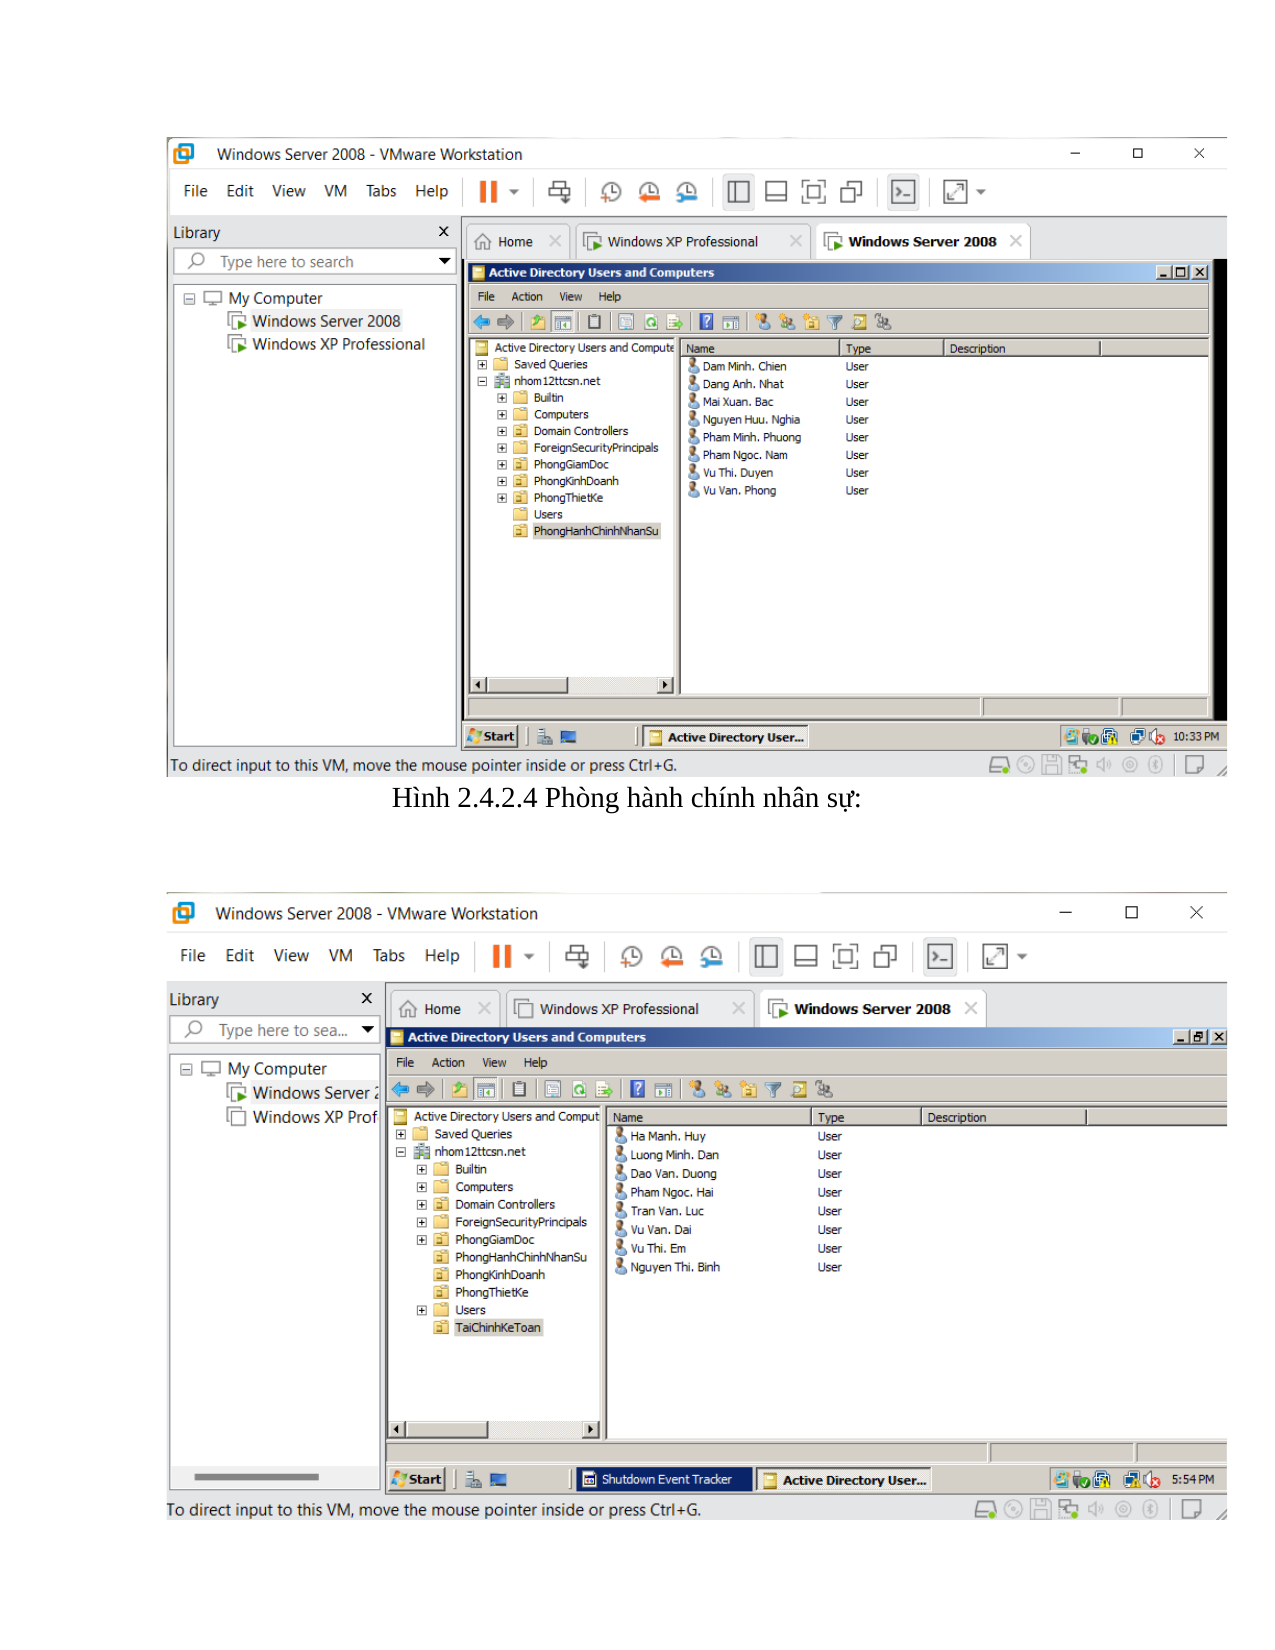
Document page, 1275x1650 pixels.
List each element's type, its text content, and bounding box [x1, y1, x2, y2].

picture [166, 892, 1228, 1520]
picture [166, 137, 1228, 777]
text Hình 2.4.2.4 Phòng hành chính nhân sự: [167, 777, 1227, 813]
